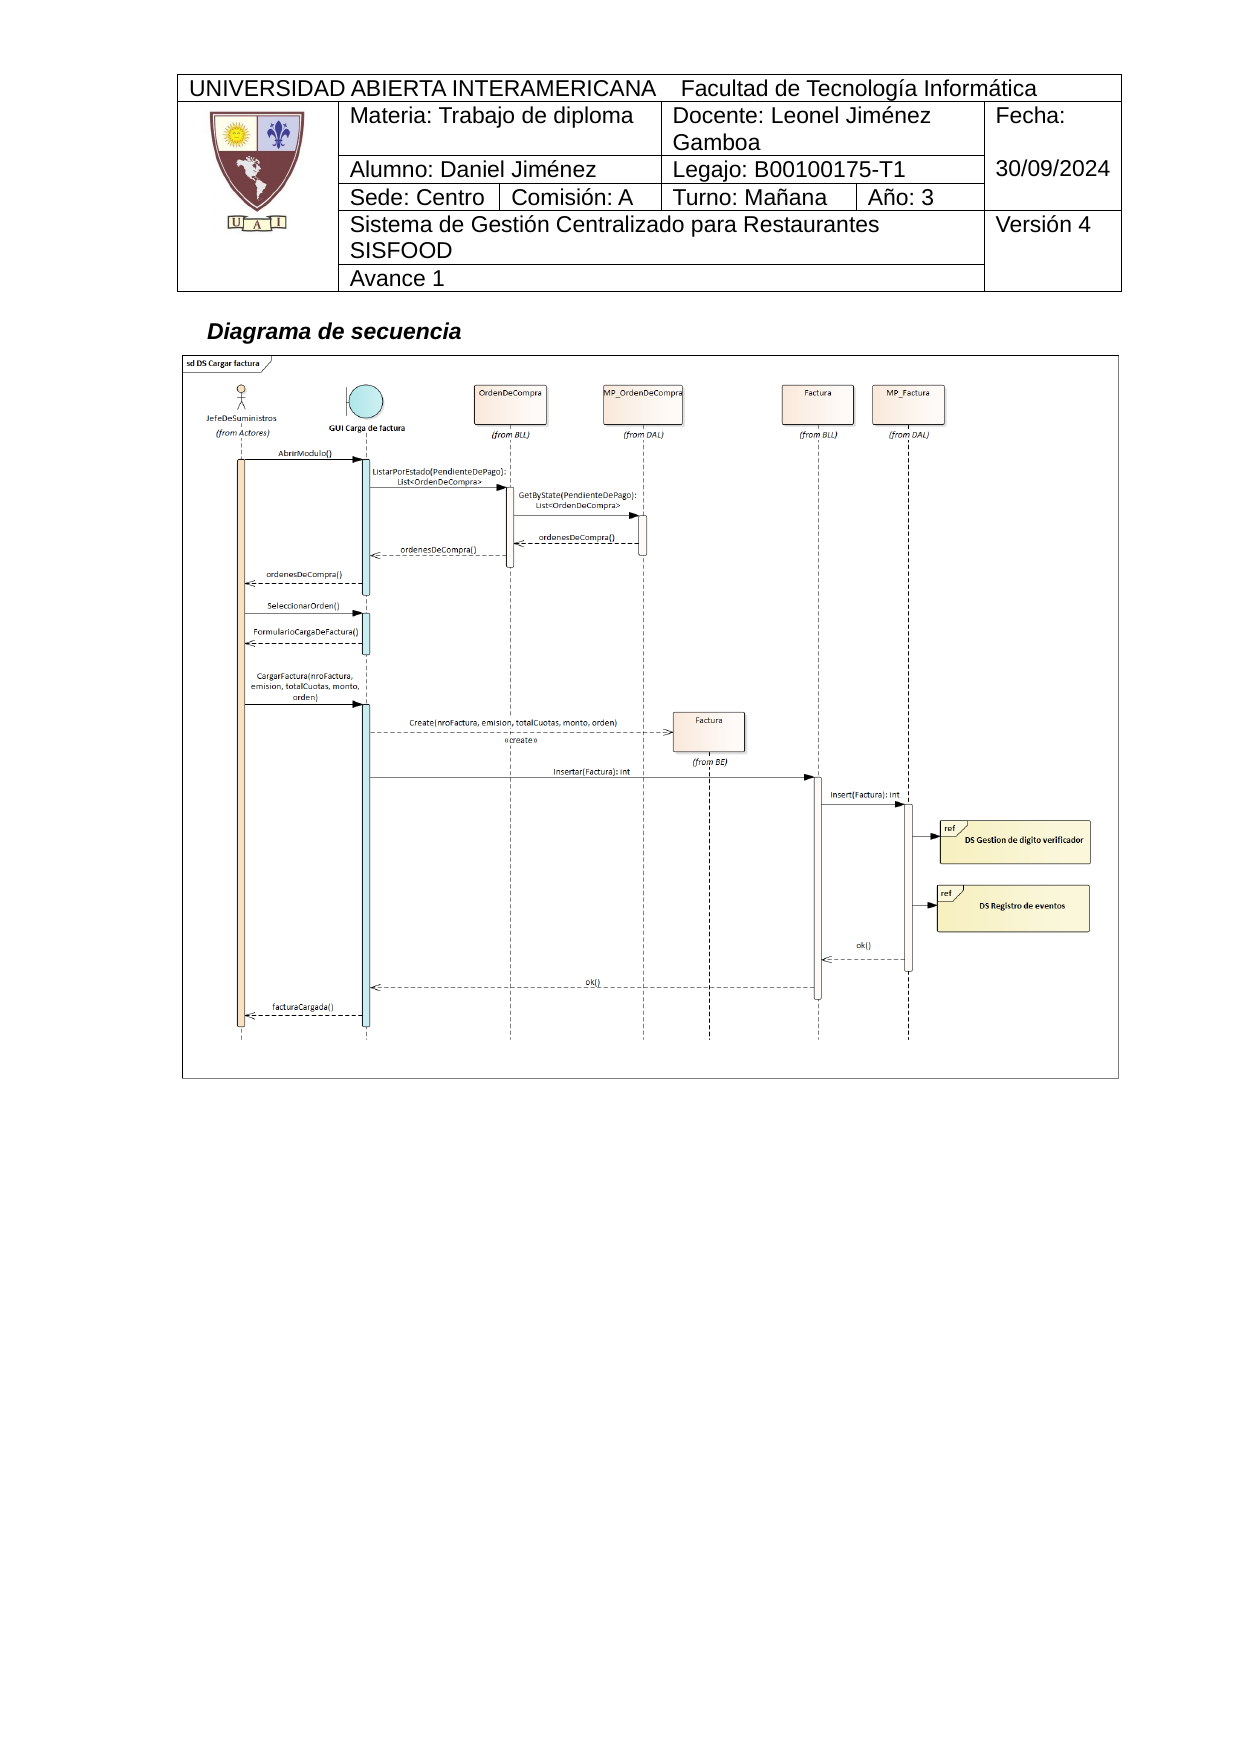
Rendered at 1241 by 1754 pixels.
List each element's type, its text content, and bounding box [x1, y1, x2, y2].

subtitle Diagrama de secuencia [207, 318, 1122, 345]
picture [177, 351, 1123, 1082]
picture [188, 102, 327, 236]
